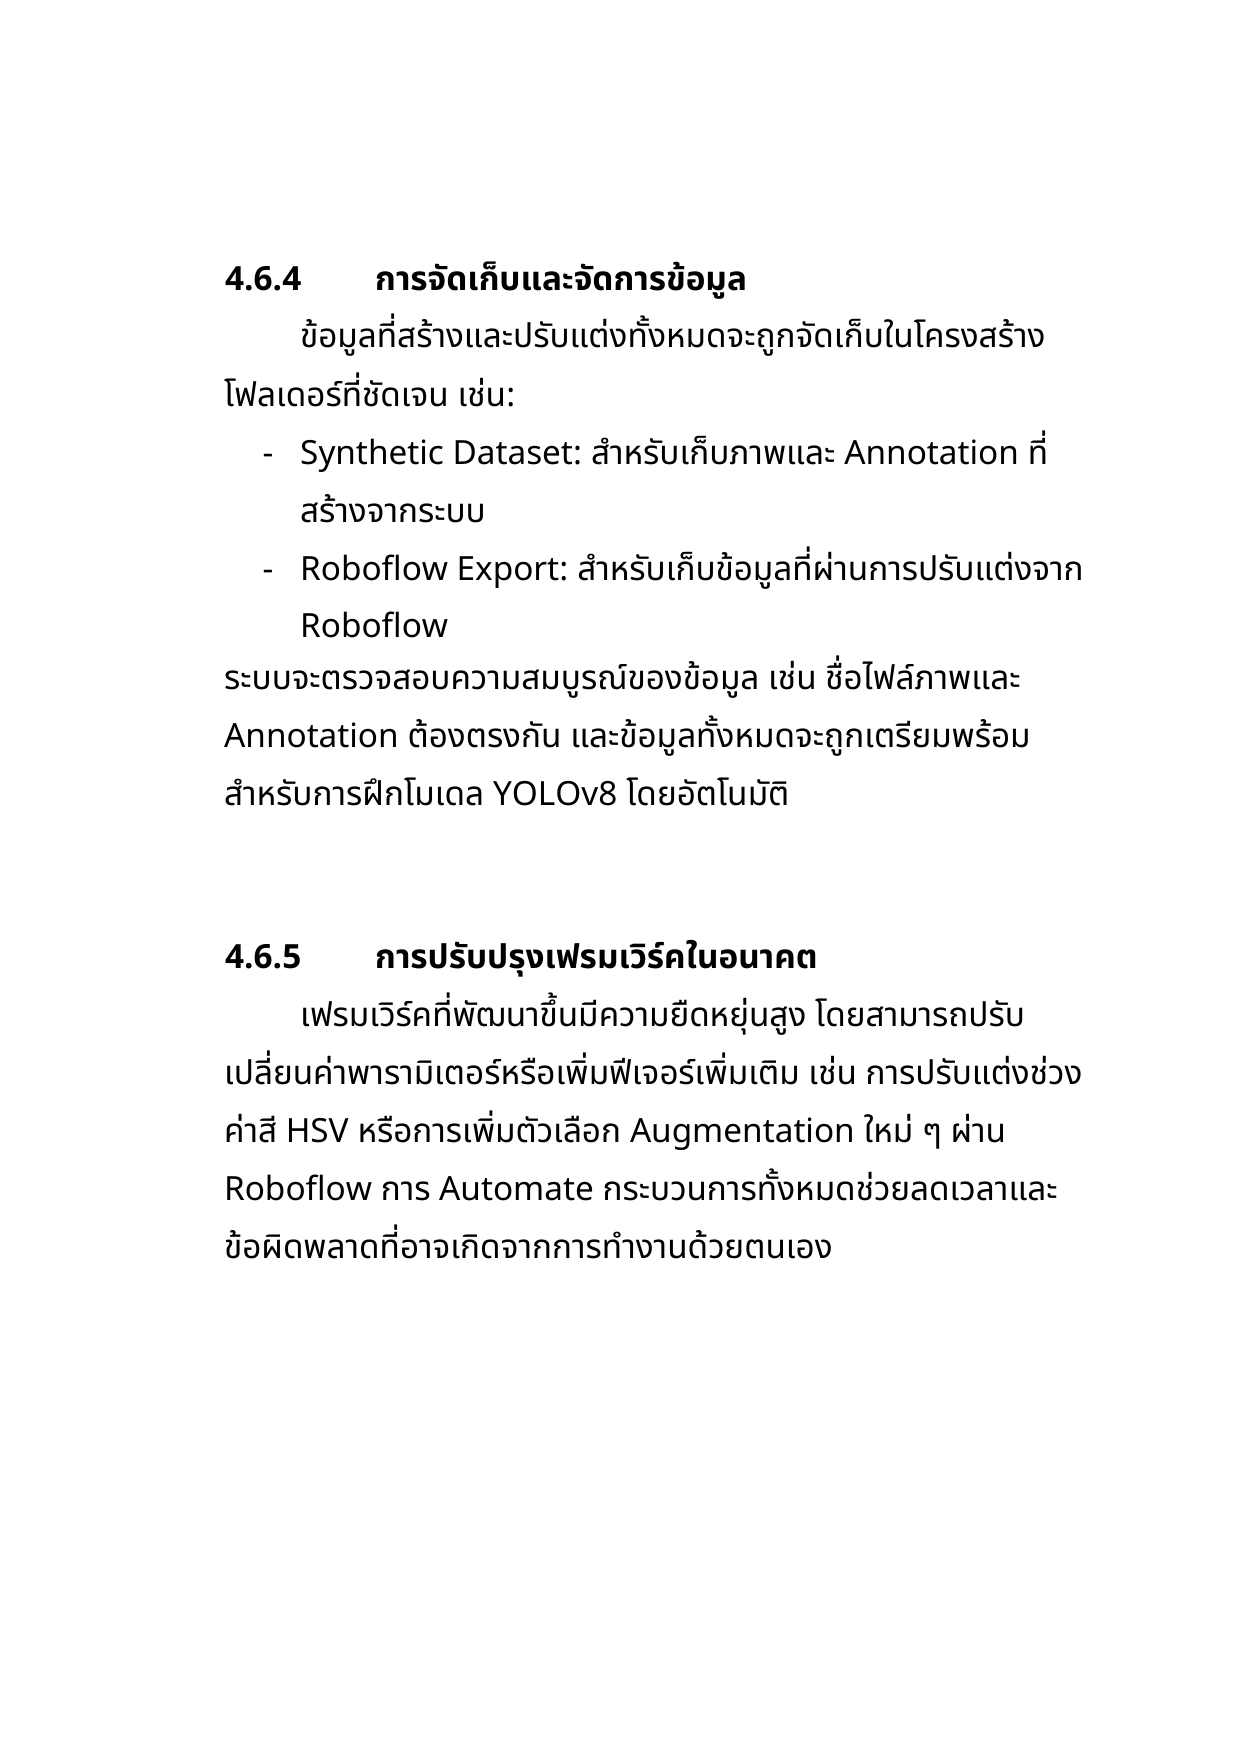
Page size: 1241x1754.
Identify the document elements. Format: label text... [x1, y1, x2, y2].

text 4.6.5 การปรับปรุงเฟรมเวิร์คในอนาคต [150, 933, 1090, 983]
text เฟรมเวิร์คที่พัฒนาขึ้นมีความยืดหยุ่นสูง โดยสามารถปรับเปลี่ยนค่าพารามิเตอร์หรือเพิ่มฟีเจอร์เพิ่มเติม เช่น การปรับแต่งช่วงค่าสี HSV หรือการเพิ่มตัวเลือก Augmentation ใหม่ ๆ ผ่าน Roboflow การ Automate กระบวนการทั้งหมดช่วยลดเวลาและข้อผิดพลาดที่อาจเกิดจากการทำงานด้วยตนเอง [150, 991, 1090, 1273]
text ข้อมูลที่สร้างและปรับแต่งทั้งหมดจะถูกจัดเก็บในโครงสร้างโฟลเดอร์ที่ชัดเจน เช่น: [150, 312, 1090, 421]
list Synthetic Dataset: สำหรับเก็บภาพและ Annotation ที่สร้างจากระบบ [262, 428, 1090, 537]
text ระบบจะตรวจสอบความสมบูรณ์ของข้อมูล เช่น ชื่อไฟล์ภาพและ Annotation ต้องตรงกัน และข้อมูลทั้งหมดจะถูกเตรียมพร้อมสำหรับการฝึกโมเดล YOLOv8 โดยอัตโนมัติ [224, 654, 1090, 821]
list Roboflow Export: สำหรับเก็บข้อมูลที่ผ่านการปรับแต่งจาก Roboflow [262, 544, 1090, 647]
text 4.6.4 การจัดเก็บและจัดการข้อมูล [150, 254, 1090, 305]
